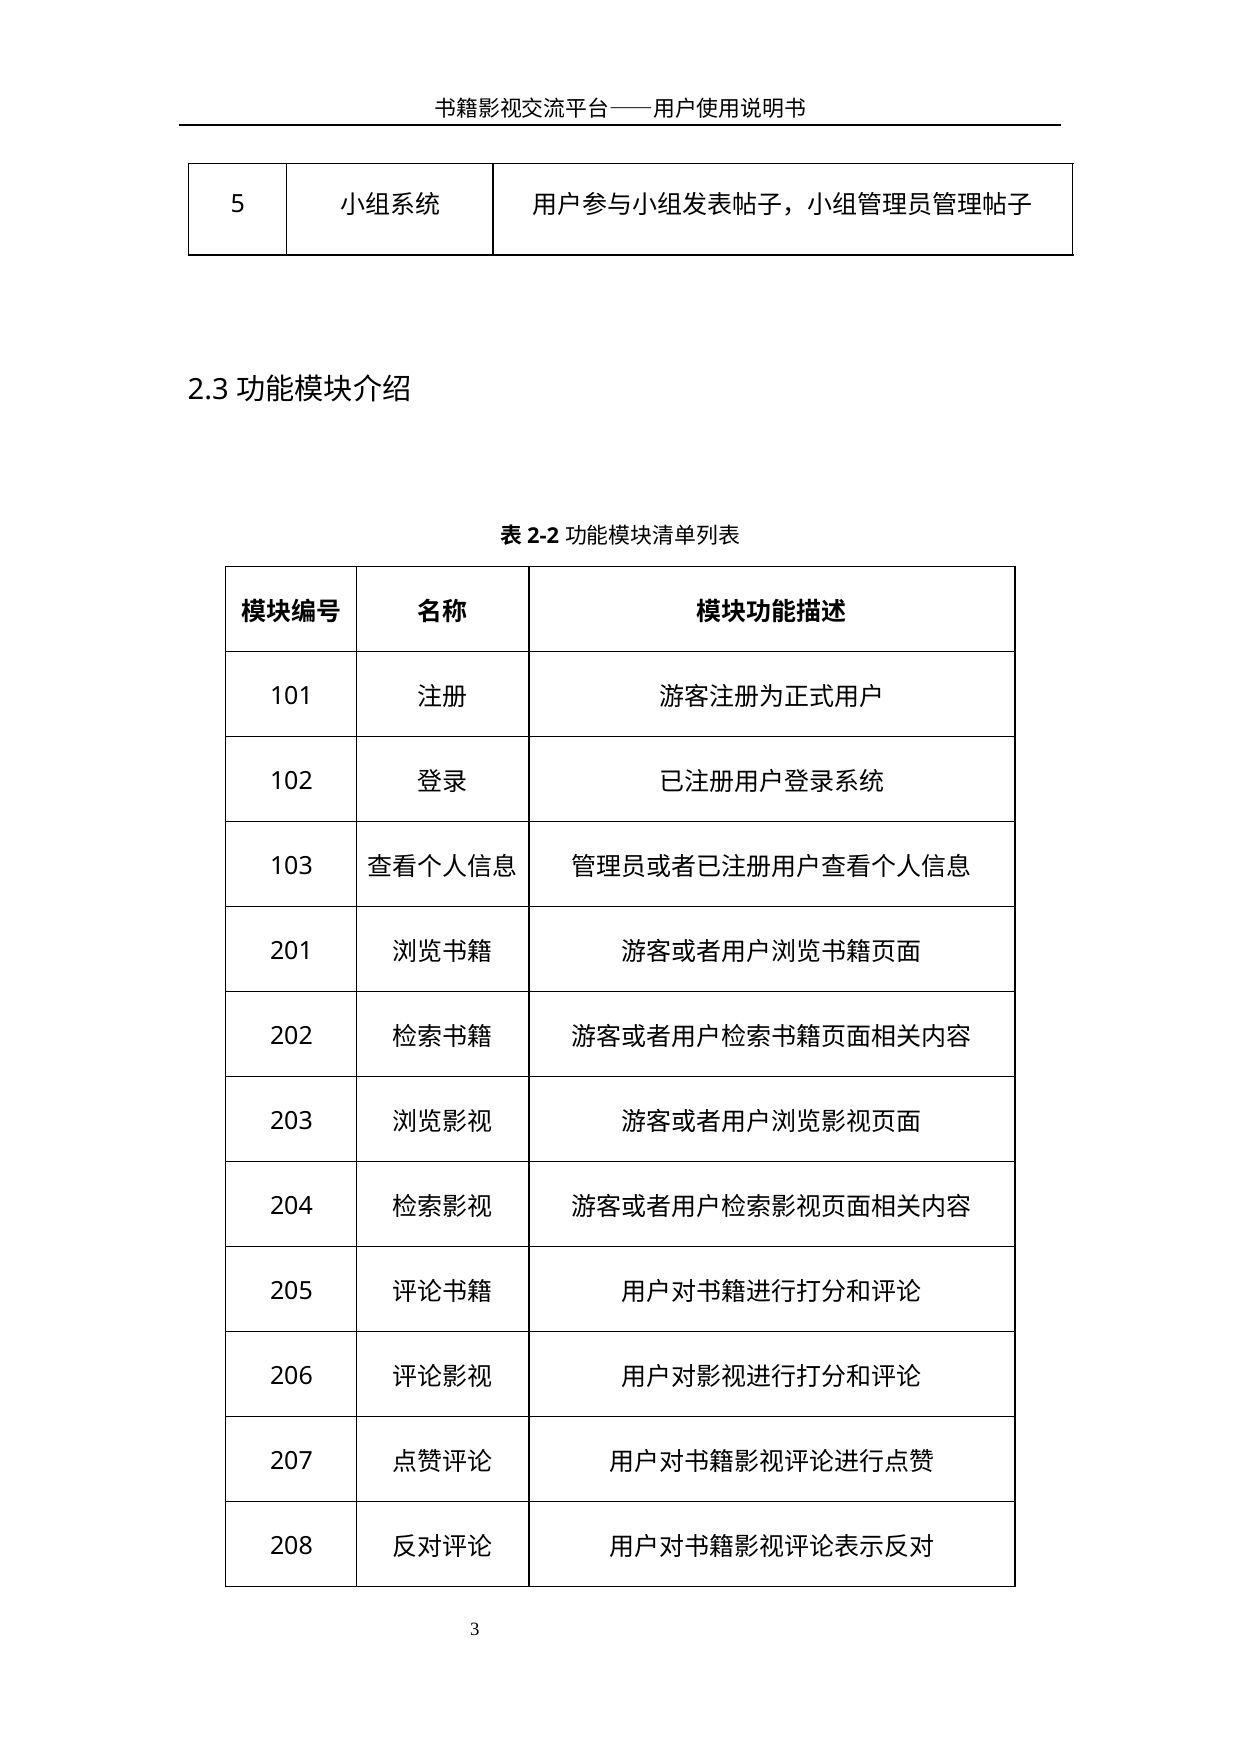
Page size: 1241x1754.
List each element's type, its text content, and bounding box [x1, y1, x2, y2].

table_cell 206 [226, 1332, 356, 1416]
table_cell 游客或者用户检索影视页面相关内容 [530, 1162, 1014, 1246]
table_cell 游客或者用户检索书籍页面相关内容 [530, 992, 1014, 1076]
table_cell 用户对书籍进行打分和评论 [530, 1247, 1014, 1331]
table_cell 浏览书籍 [357, 907, 528, 991]
table_cell 102 [226, 737, 356, 821]
table_header 模块编号 [226, 567, 356, 651]
table_cell 评论影视 [357, 1332, 528, 1416]
table_header 名称 [357, 567, 528, 651]
table_cell 101 [226, 652, 356, 736]
table_cell 用户对影视进行打分和评论 [530, 1332, 1014, 1416]
table_cell 203 [226, 1077, 356, 1161]
table_cell 检索书籍 [357, 992, 528, 1076]
table_cell 用户参与小组发表帖子，小组管理员管理帖子 [494, 164, 1072, 254]
table_cell 201 [226, 907, 356, 991]
table_cell 管理员或者已注册用户查看个人信息 [530, 822, 1014, 906]
table_cell 游客或者用户浏览书籍页面 [530, 907, 1014, 991]
table_cell 用户对书籍影视评论进行点赞 [530, 1417, 1014, 1501]
table_cell 游客注册为正式用户 [530, 652, 1014, 736]
table_header 模块功能描述 [530, 567, 1014, 651]
table_cell 检索影视 [357, 1162, 528, 1246]
table_cell 208 [226, 1502, 356, 1586]
table_cell 5 [189, 164, 286, 254]
table_cell 评论书籍 [357, 1247, 528, 1331]
table_cell 204 [226, 1162, 356, 1246]
table_cell 点赞评论 [357, 1417, 528, 1501]
table_cell 浏览影视 [357, 1077, 528, 1161]
table_cell 已注册用户登录系统 [530, 737, 1014, 821]
table_cell 注册 [357, 652, 528, 736]
table_cell 反对评论 [357, 1502, 528, 1586]
table_cell 205 [226, 1247, 356, 1331]
text 表2-2 功能模块清单列表 [187, 517, 1053, 550]
table_cell 103 [226, 822, 356, 906]
table_cell 202 [226, 992, 356, 1076]
table_cell 登录 [357, 737, 528, 821]
table_cell 小组系统 [287, 164, 492, 254]
table_cell 207 [226, 1417, 356, 1501]
table_cell 用户对书籍影视评论表示反对 [530, 1502, 1014, 1586]
table_cell 游客或者用户浏览影视页面 [530, 1077, 1014, 1161]
subtitle 2.3 功能模块介绍 [187, 354, 1053, 419]
table_cell 查看个人信息 [357, 822, 528, 906]
